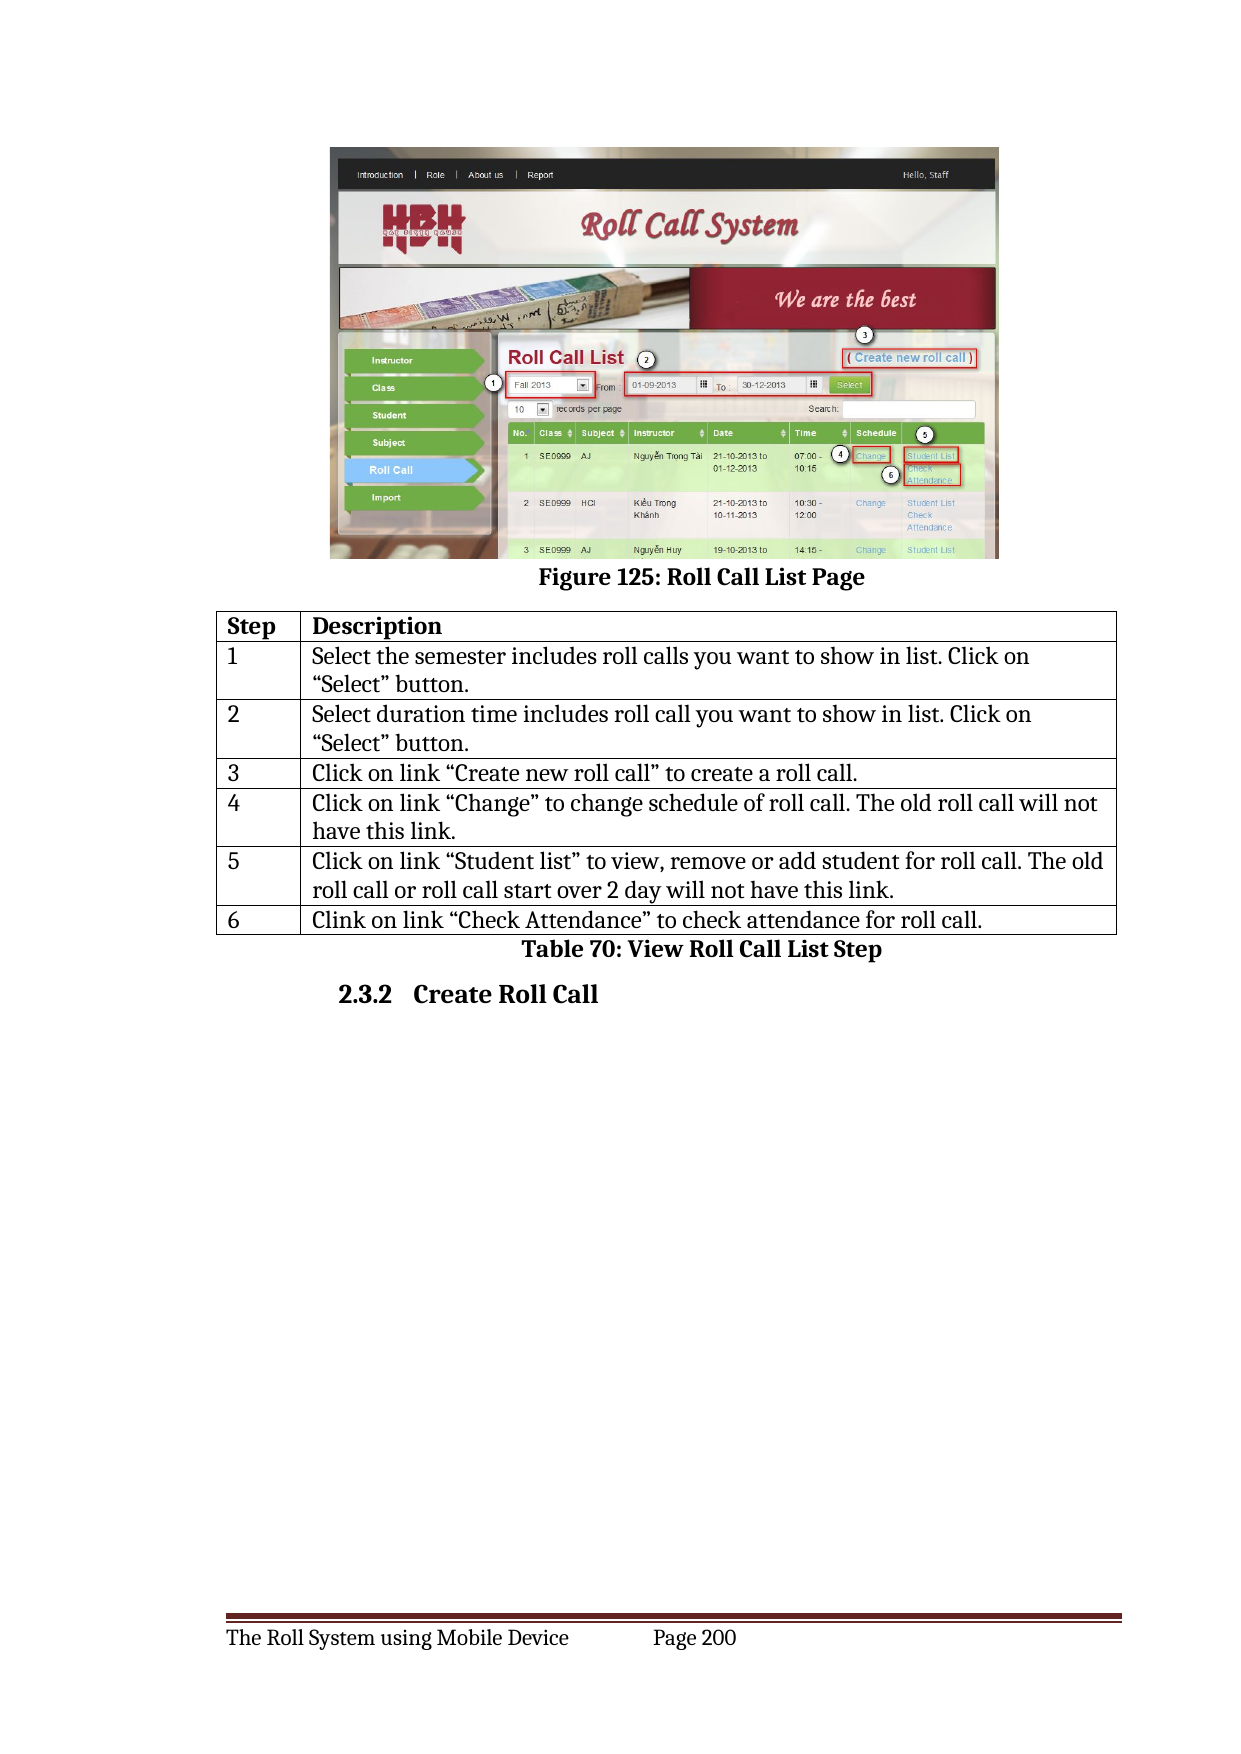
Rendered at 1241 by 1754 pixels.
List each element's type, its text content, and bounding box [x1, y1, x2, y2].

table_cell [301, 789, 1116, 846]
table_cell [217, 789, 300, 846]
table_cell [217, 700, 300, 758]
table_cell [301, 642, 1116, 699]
picture [329, 147, 999, 559]
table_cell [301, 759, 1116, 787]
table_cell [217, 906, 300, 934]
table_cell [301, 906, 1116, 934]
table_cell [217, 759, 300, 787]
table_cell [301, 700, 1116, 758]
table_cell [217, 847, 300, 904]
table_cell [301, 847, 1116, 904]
subtitle Create Roll Call [338, 979, 1122, 1010]
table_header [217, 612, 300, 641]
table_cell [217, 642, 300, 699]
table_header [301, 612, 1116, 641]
